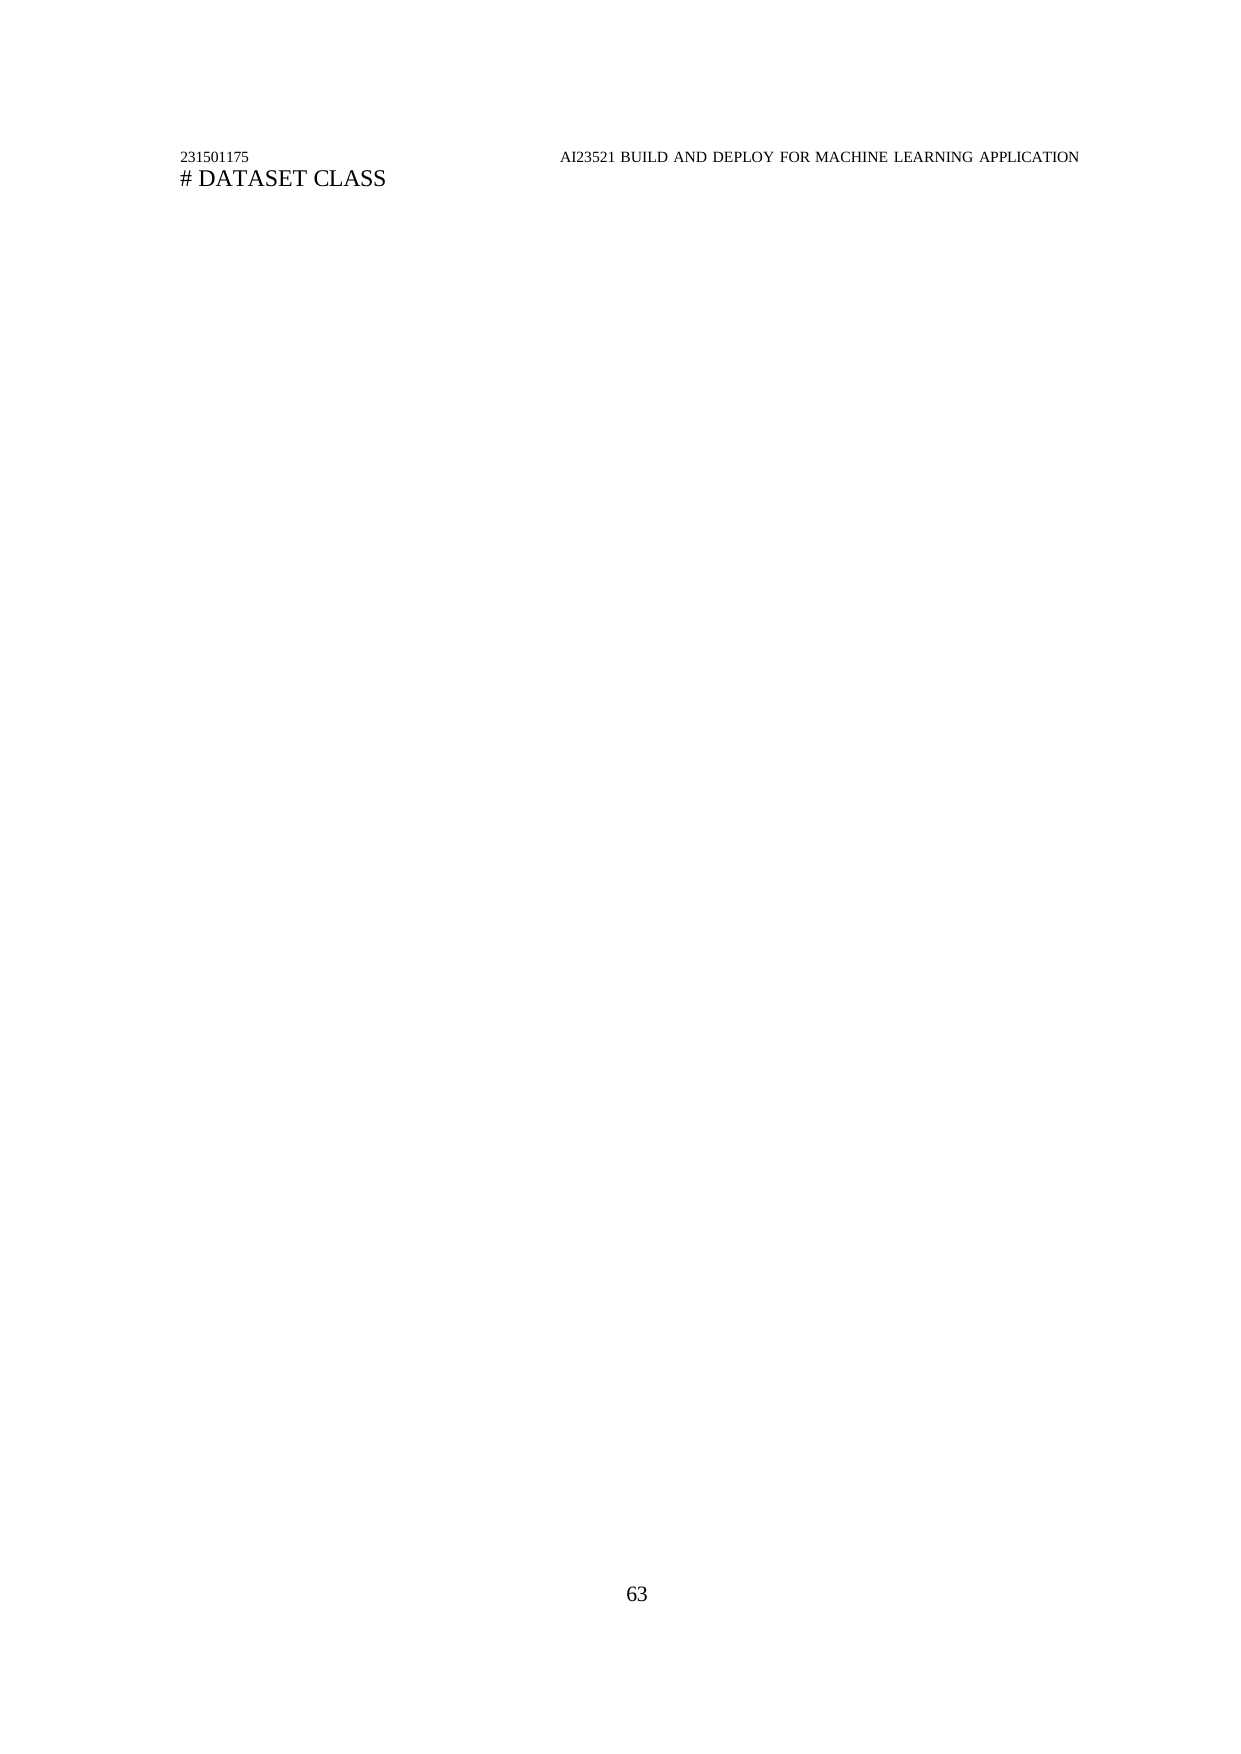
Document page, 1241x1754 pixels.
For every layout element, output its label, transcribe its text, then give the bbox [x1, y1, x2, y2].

text # DATASET CLASS [180, 164, 1152, 192]
